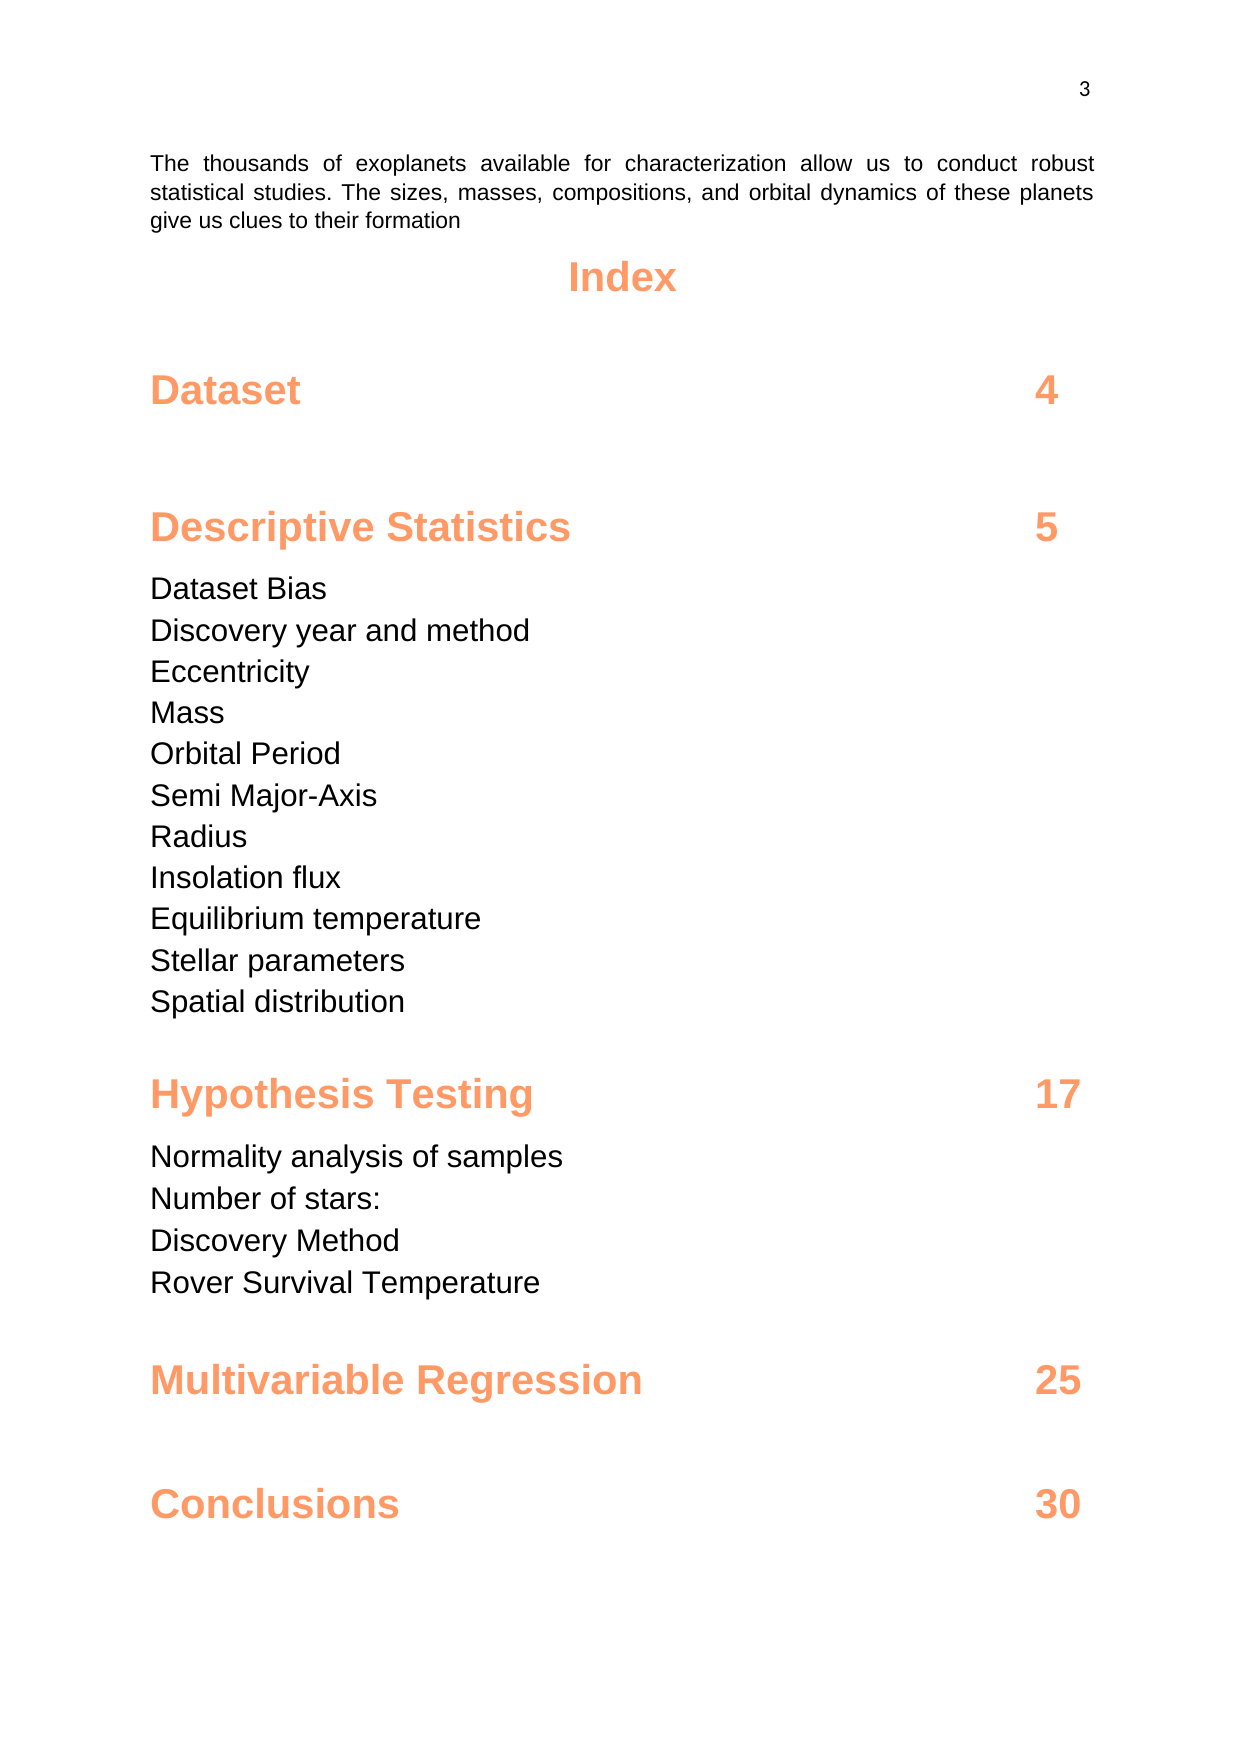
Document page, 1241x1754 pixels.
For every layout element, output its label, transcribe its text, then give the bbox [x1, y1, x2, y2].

list Eccentricity [150, 653, 1090, 689]
list Orbital Period [150, 735, 1090, 771]
text The thousands of exoplanets available for characterization allow us to conduct robust statistical studies. The sizes, masses, compositions, and orbital dynamics of these planets give us clues to their formation [150, 150, 1095, 233]
text Number of stars: [150, 1180, 1090, 1216]
list Equilibrium temperature [150, 900, 1090, 936]
text Index [150, 252, 1095, 300]
text Discovery Method [150, 1222, 1090, 1258]
text Conclusions 30 [150, 1479, 1090, 1527]
text Dataset 4 [150, 365, 1095, 413]
list Spatial distribution [150, 983, 1090, 1019]
text Multivariable Regression 25 [150, 1356, 1090, 1403]
list Radius [150, 818, 1090, 854]
text Hypothesis Testing 17 [150, 1069, 1090, 1117]
list Discovery year and method [150, 612, 1090, 648]
list Insolation flux [150, 859, 1090, 895]
text Rover Survival Temperature [150, 1264, 1090, 1300]
text Descriptive Statistics 5 [150, 502, 1095, 550]
list Dataset Bias [150, 570, 1090, 606]
text Normality analysis of samples [150, 1138, 1090, 1173]
list Semi Major-Axis [150, 777, 1090, 813]
list Mass [150, 694, 1090, 730]
list Stellar parameters [150, 942, 1090, 978]
